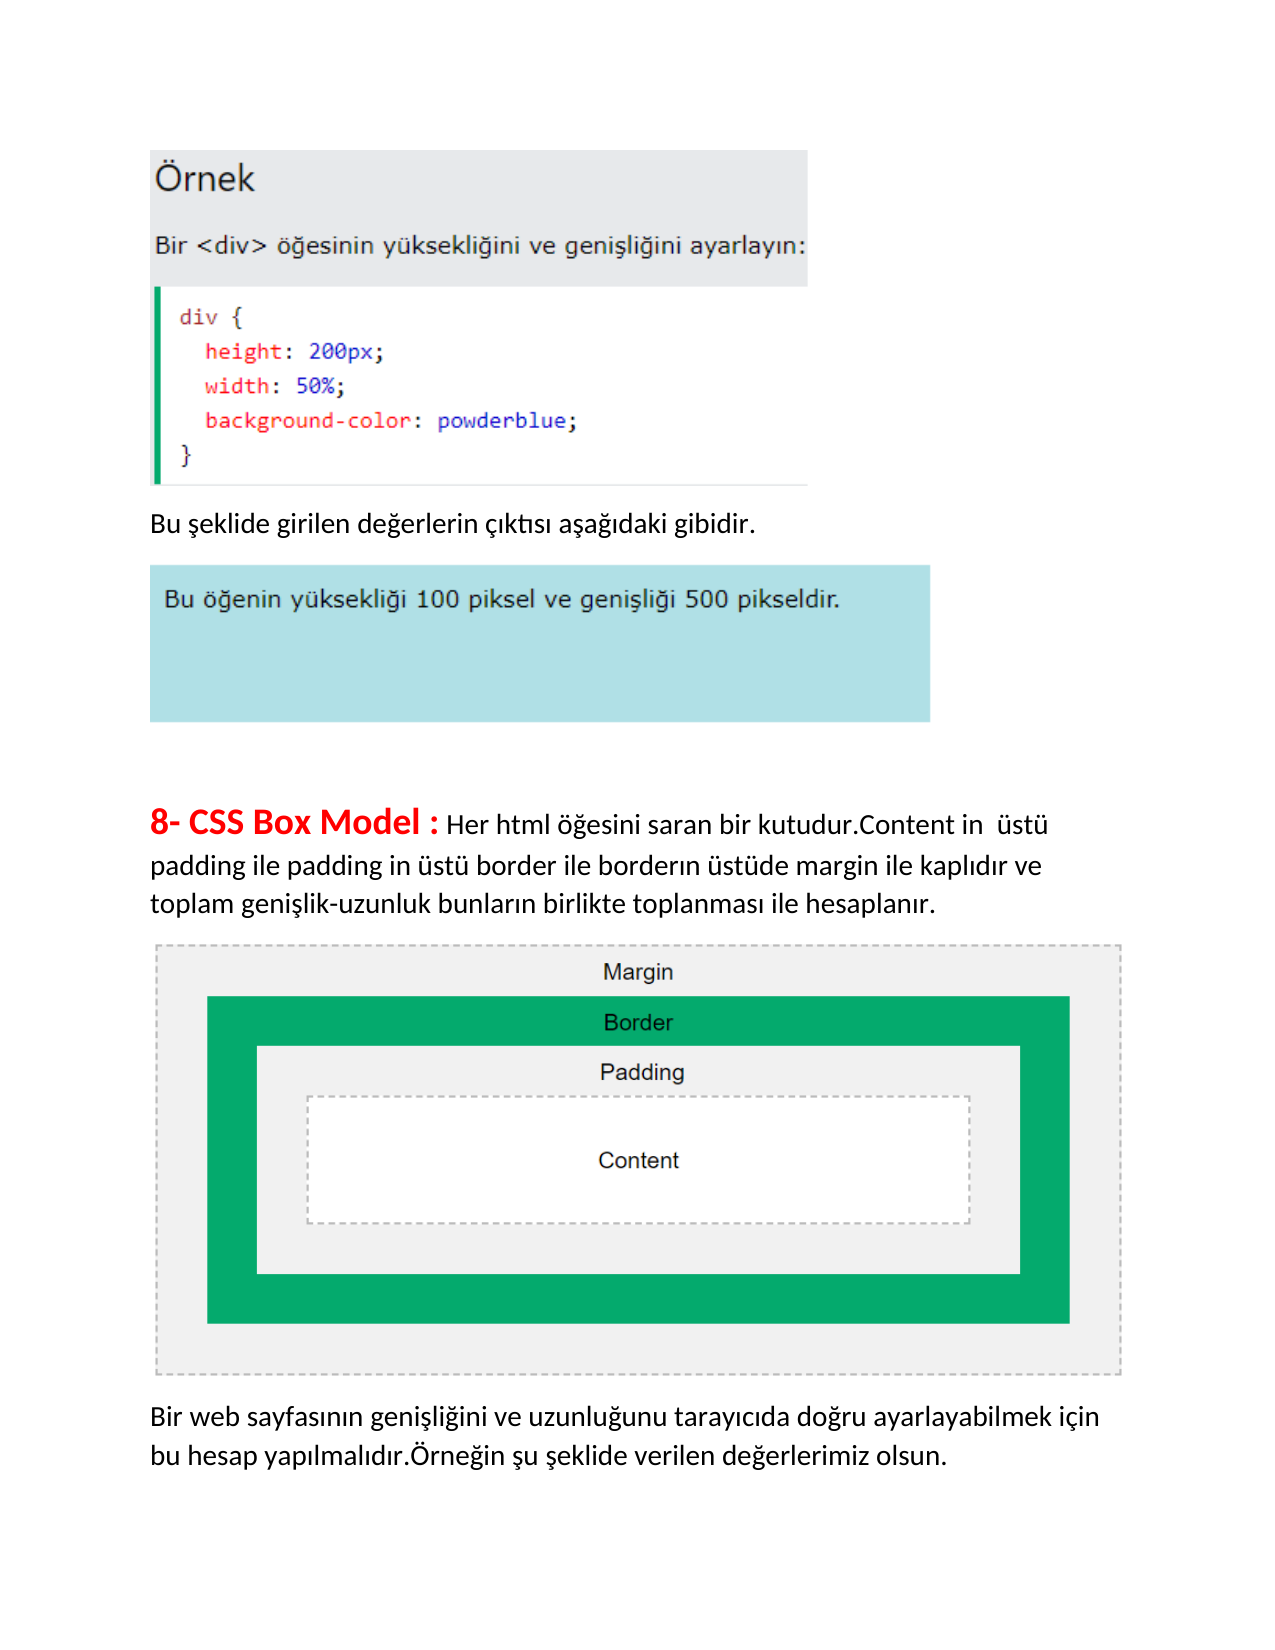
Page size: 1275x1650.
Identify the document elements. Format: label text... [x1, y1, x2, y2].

text 8- CSS Box Model : Her html öğesini saran bir kutudur.Content in üstü padding ile padding in üstü border ile borderın üstüde margin ile kaplıdır ve toplam genişlik-uzunluk bunların birlikte toplanması ile hesaplanır. [150, 798, 1125, 921]
text Bu şeklide girilen değerlerin çıktısı aşağıdaki gibidir. [150, 505, 1125, 540]
text Bir web sayfasının genişliğini ve uzunluğunu tarayıcıda doğru ayarlayabilmek için bu hesap yapılmalıdır.Örneğin şu şeklide verilen değerlerimiz olsun. [150, 1398, 1125, 1473]
picture [150, 560, 932, 724]
picture [150, 940, 1125, 1380]
picture [150, 150, 808, 486]
